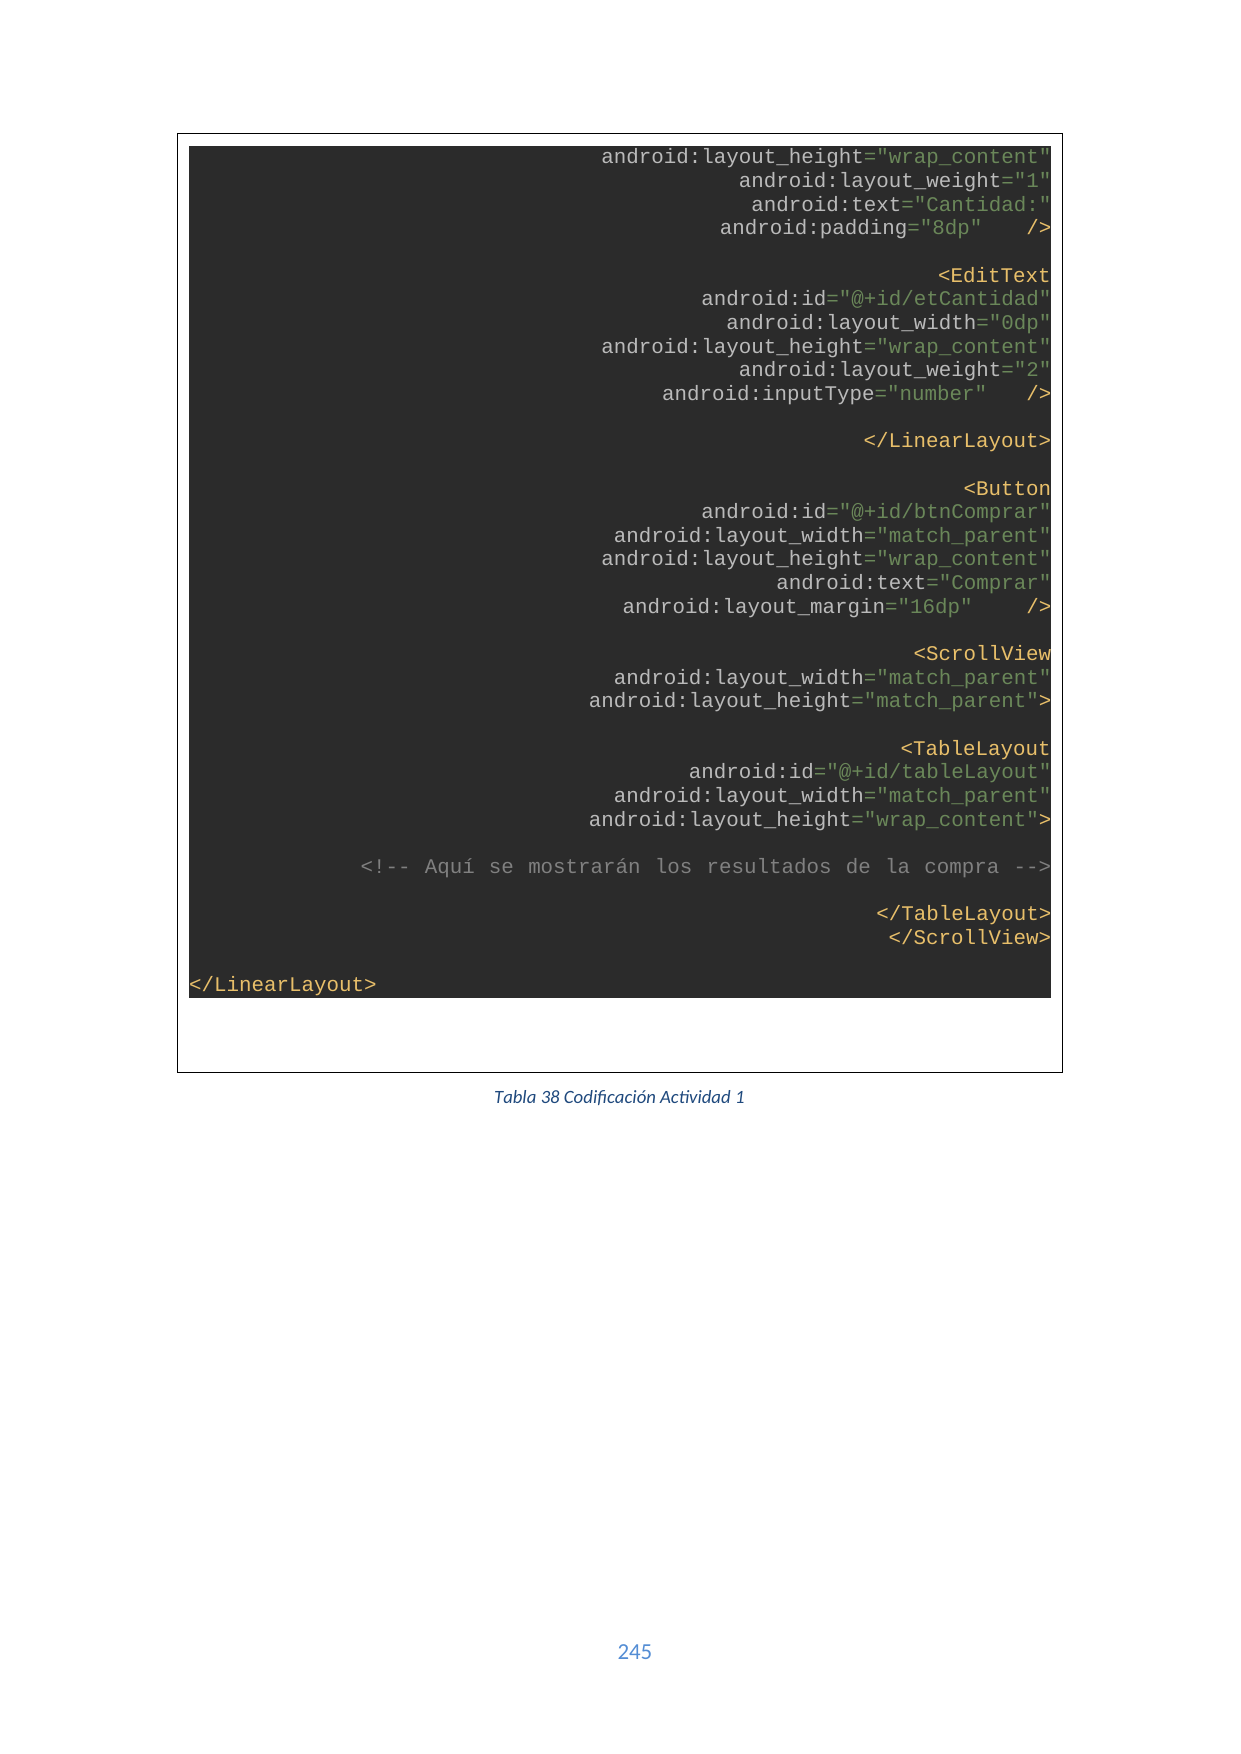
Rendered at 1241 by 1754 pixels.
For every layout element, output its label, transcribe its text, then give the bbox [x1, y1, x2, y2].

text Tabla 38 Codificación Actividad 1 [177, 1085, 1063, 1108]
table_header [178, 134, 1062, 1072]
